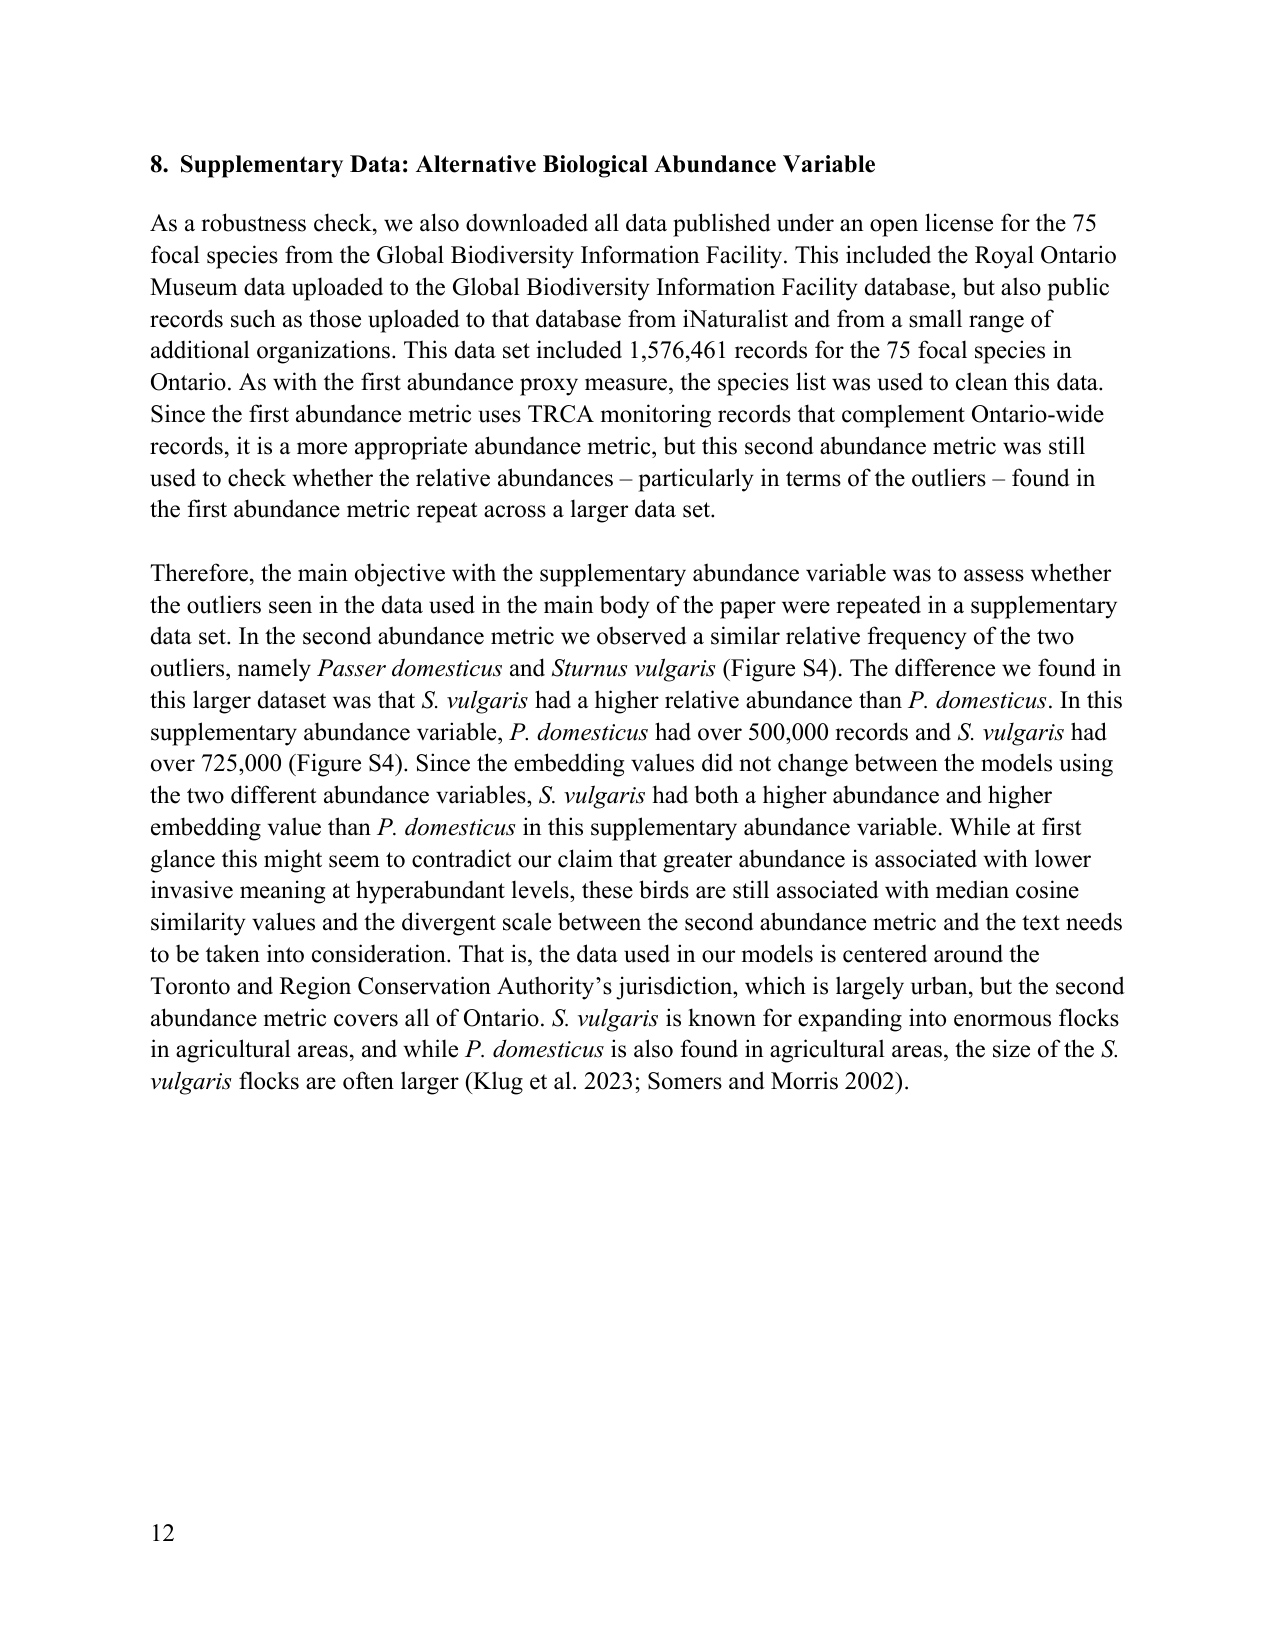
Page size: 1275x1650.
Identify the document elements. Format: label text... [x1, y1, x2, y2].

text Therefore, the main objective with the supplementary abundance variable was to assess whether the outliers seen in the data used in the main body of the paper were repeated in a supplementary data set. In the second abundance metric we observed a similar relative frequency of the two outliers, namely Passer domesticus and Sturnus vulgaris (Figure S4). The difference we found in this larger dataset was that S. vulgaris had a higher relative abundance than P. domesticus. In this supplementary abundance variable, P. domesticus had over 500,000 records and S. vulgaris had over 725,000 (Figure S4). Since the embedding values did not change between the models using the two different abundance variables, S. vulgaris had both a higher abundance and higher embedding value than P. domesticus in this supplementary abundance variable. While at first glance this might seem to contradict our claim that greater abundance is associated with lower invasive meaning at hyperabundant levels, these birds are still associated with median cosine similarity values and the divergent scale between the second abundance metric and the text needs to be taken into consideration. That is, the data used in our models is centered around the Toronto and Region Conservation Authority’s jurisdiction, which is largely urban, but the second abundance metric covers all of Ontario. S. vulgaris is known for expanding into enormous flocks in agricultural areas, and while P. domesticus is also found in agricultural areas, the size of the S. vulgaris flocks are often larger (Klug et al. 2023; Somers and Morris 2002). [150, 559, 1125, 1095]
text As a robustness check, we also downloaded all data published under an open license for the 75 focal species from the Global Biodiversity Information Facility. This included the Royal Ontario Museum data uploaded to the Global Biodiversity Information Facility database, but also public records such as those uploaded to that database from iNaturalist and from a small range of additional organizations. This data set included 1,576,461 records for the 75 focal species in Ontario. As with the first abundance proxy measure, the species list was used to clean this data. Since the first abundance metric uses TRCA monitoring records that complement Ontario-wide records, it is a more appropriate abundance metric, but this second abundance metric was still used to check whether the relative abundances – particularly in terms of the outliers – found in the first abundance metric repeat across a larger data set. [150, 209, 1125, 523]
subtitle Supplementary Data: Alternative Biological Abundance Variable [150, 150, 1125, 178]
